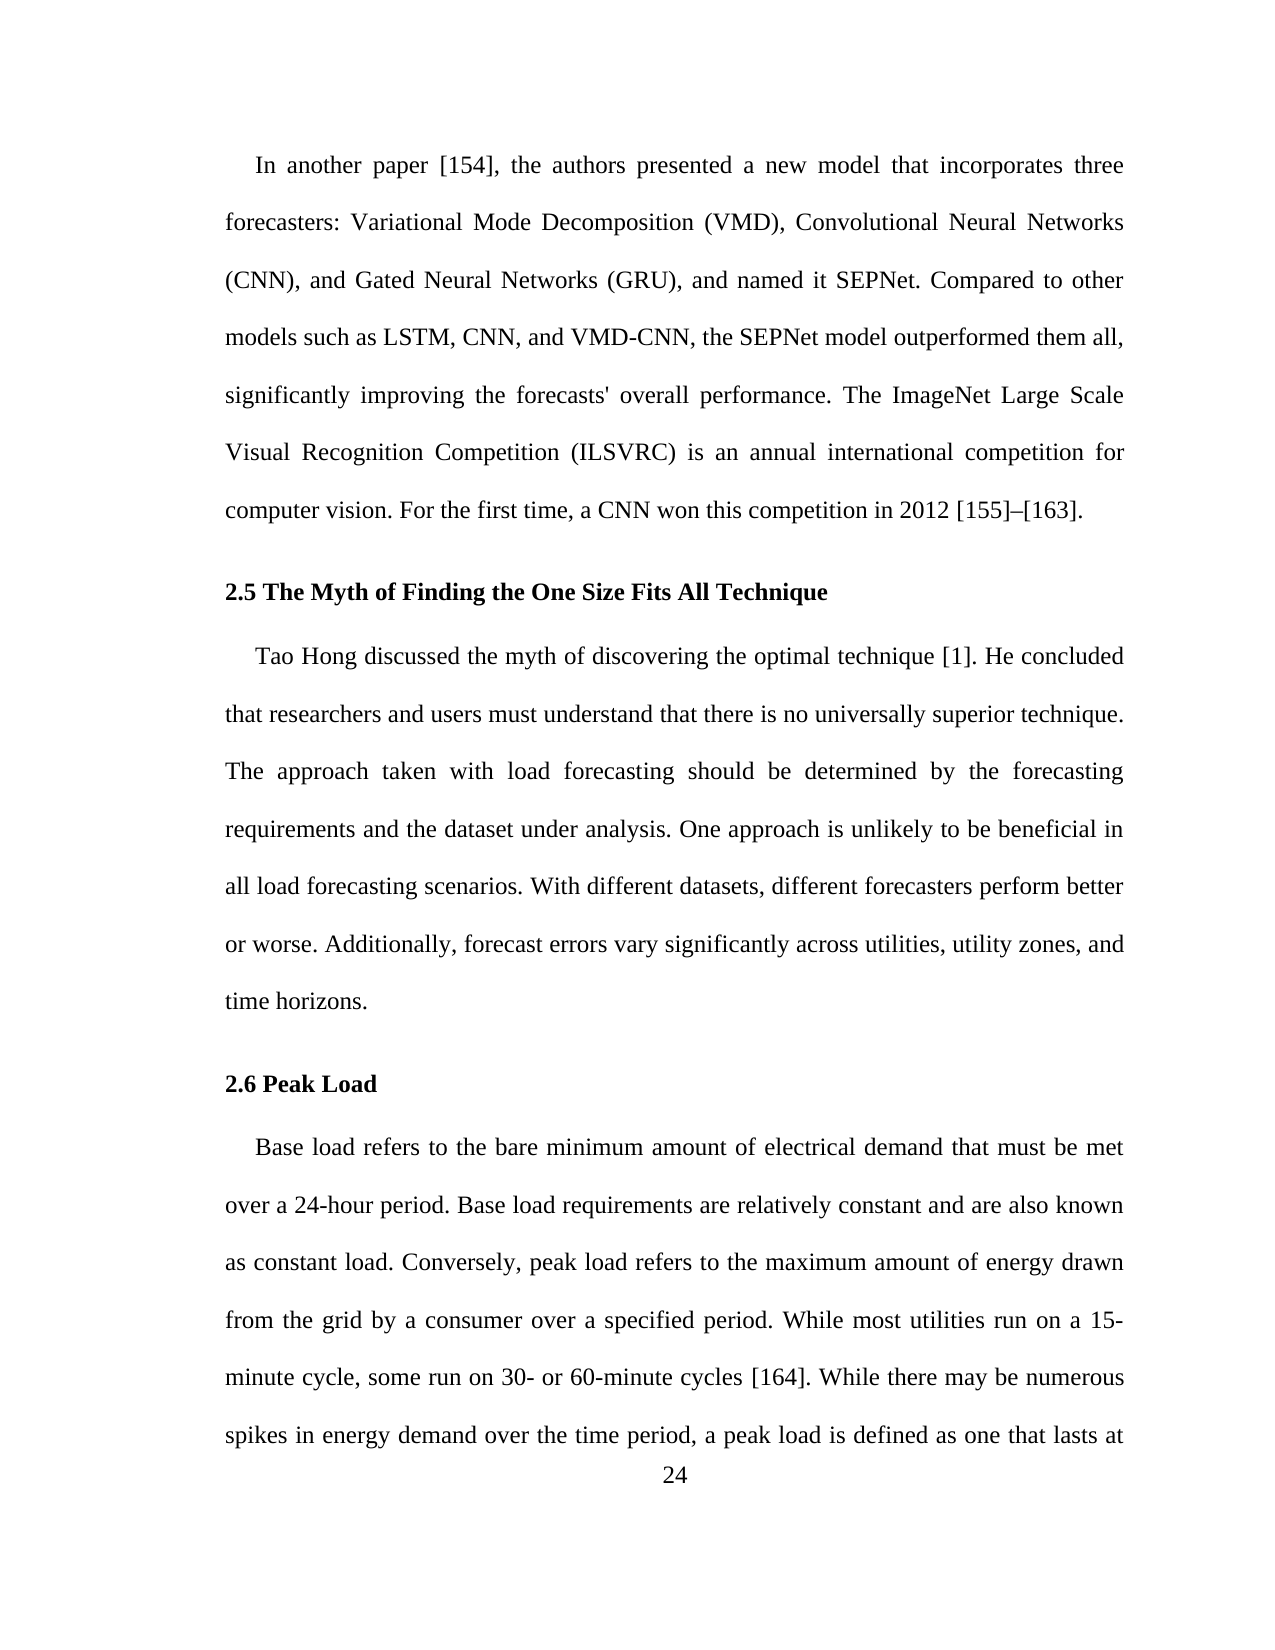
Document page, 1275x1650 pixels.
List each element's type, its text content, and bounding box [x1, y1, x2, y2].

subtitle 2.6 Peak Load [225, 1069, 1125, 1097]
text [225, 1132, 1125, 1449]
subtitle 2.5 The Myth of Finding the One Size Fits All Technique [225, 577, 1125, 606]
text In another paper [154], the authors presented a new model that incorporates three forecasters: Variational Mode Decomposition (VMD), Convolutional Neural Networks (CNN), and Gated Neural Networks (GRU), and named it SEPNet. Compared to other models such as LSTM, CNN, and VMD-CNN, the SEPNet model outperformed them all, significantly improving the forecasts' overall performance. The ImageNet Large Scale Visual Recognition Competition (ILSVRC) is an annual international competition for computer vision. For the first time, a CNN won this competition in 2012 [155]–[163]. [225, 150, 1125, 524]
text Tao Hong discussed the myth of discovering the optimal technique [1]. He concluded that researchers and users must understand that there is no universally superior technique. The approach taken with load forecasting should be determined by the forecasting requirements and the dataset under analysis. One approach is unlikely to be beneficial in all load forecasting scenarios. With different datasets, different forecasters perform better or worse. Additionally, forecast errors vary significantly across utilities, utility zones, and time horizons. [225, 641, 1125, 1015]
